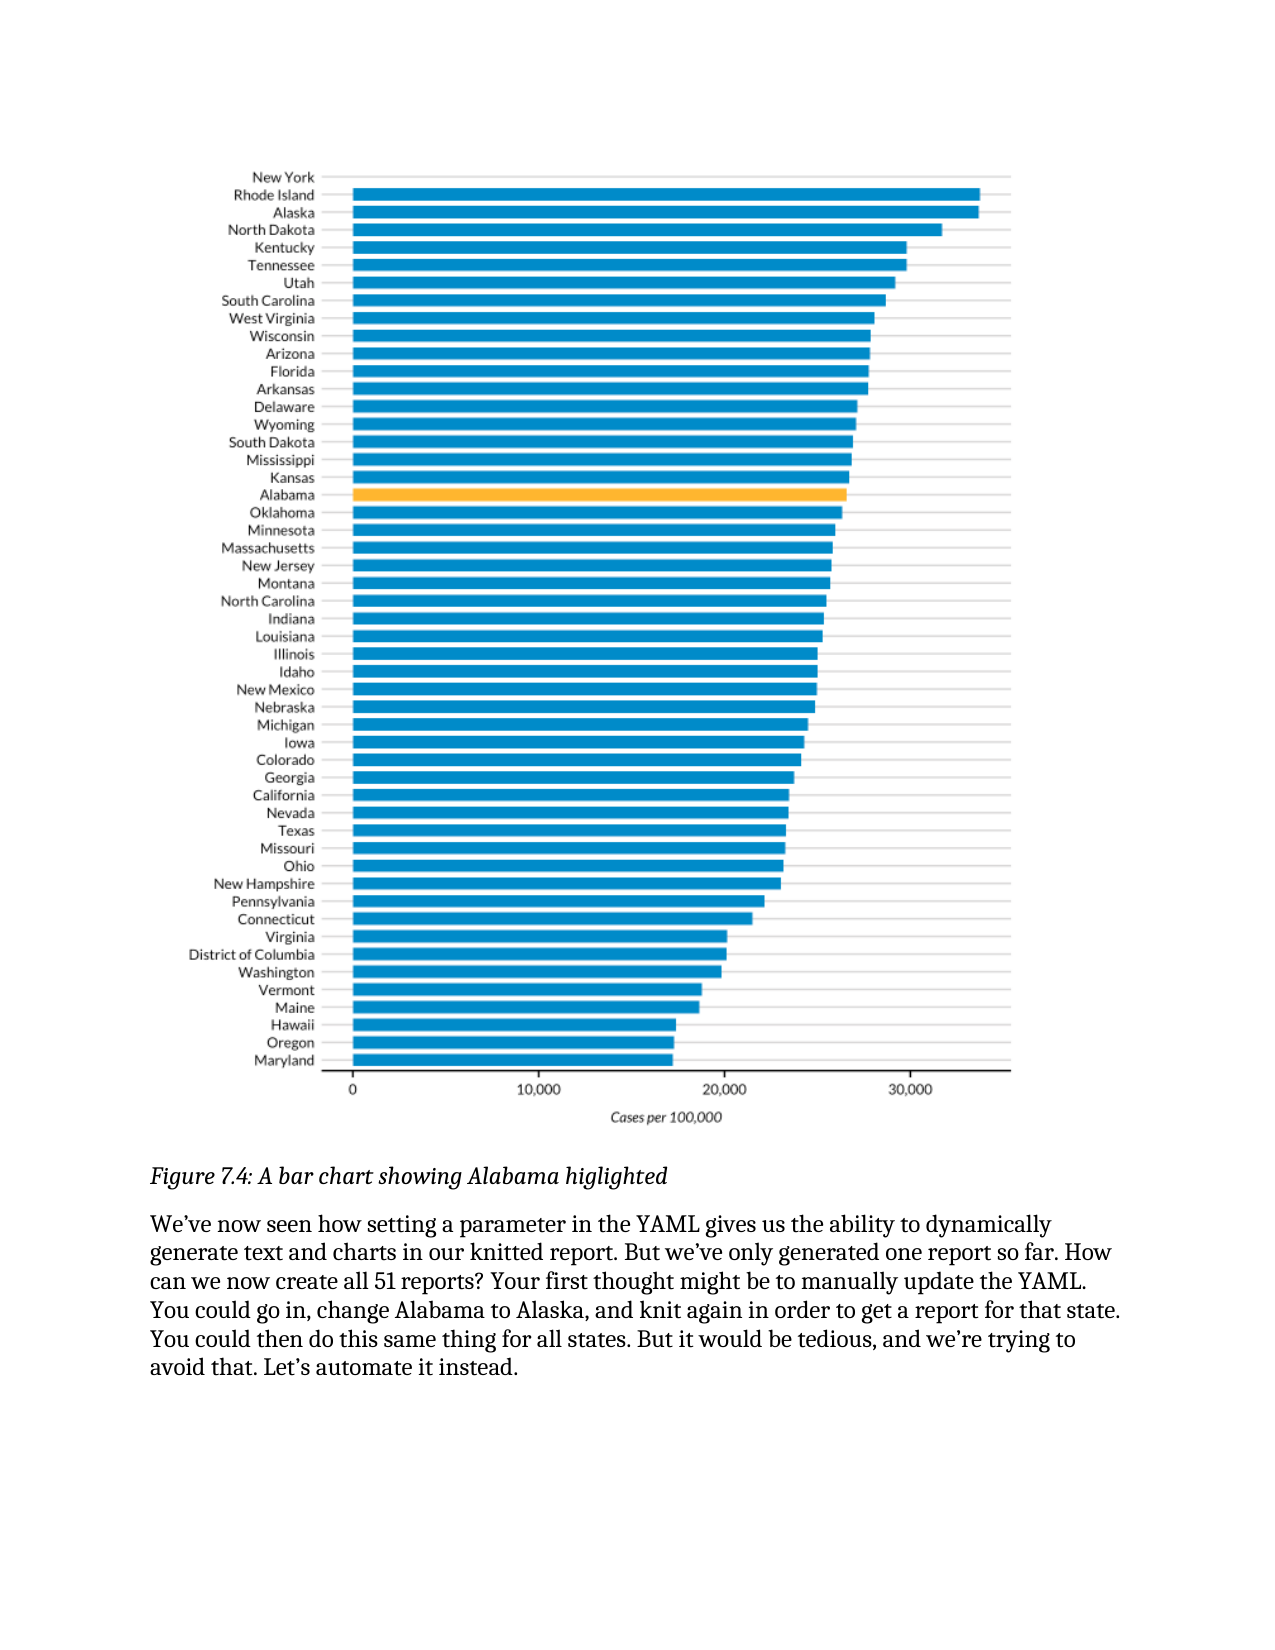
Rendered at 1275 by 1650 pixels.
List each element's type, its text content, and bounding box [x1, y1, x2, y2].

picture [168, 150, 1044, 1142]
text We’ve now seen how setting a parameter in the YAML gives us the ability to dynamically generate text and charts in our knitted report. But we’ve only generated one report so far. How can we now create all 51 reports? Your first thought might be to manually update the YAML. You could go in, change Alabama to Alaska, and knit again in order to get a report for that state. You could then do this same thing for all states. But it would be tedious, and we’re trying to avoid that. Let’s automate it instead. [150, 1209, 1125, 1382]
text Figure 7.4: A bar chart showing Alabama higlighted [150, 1162, 1125, 1191]
